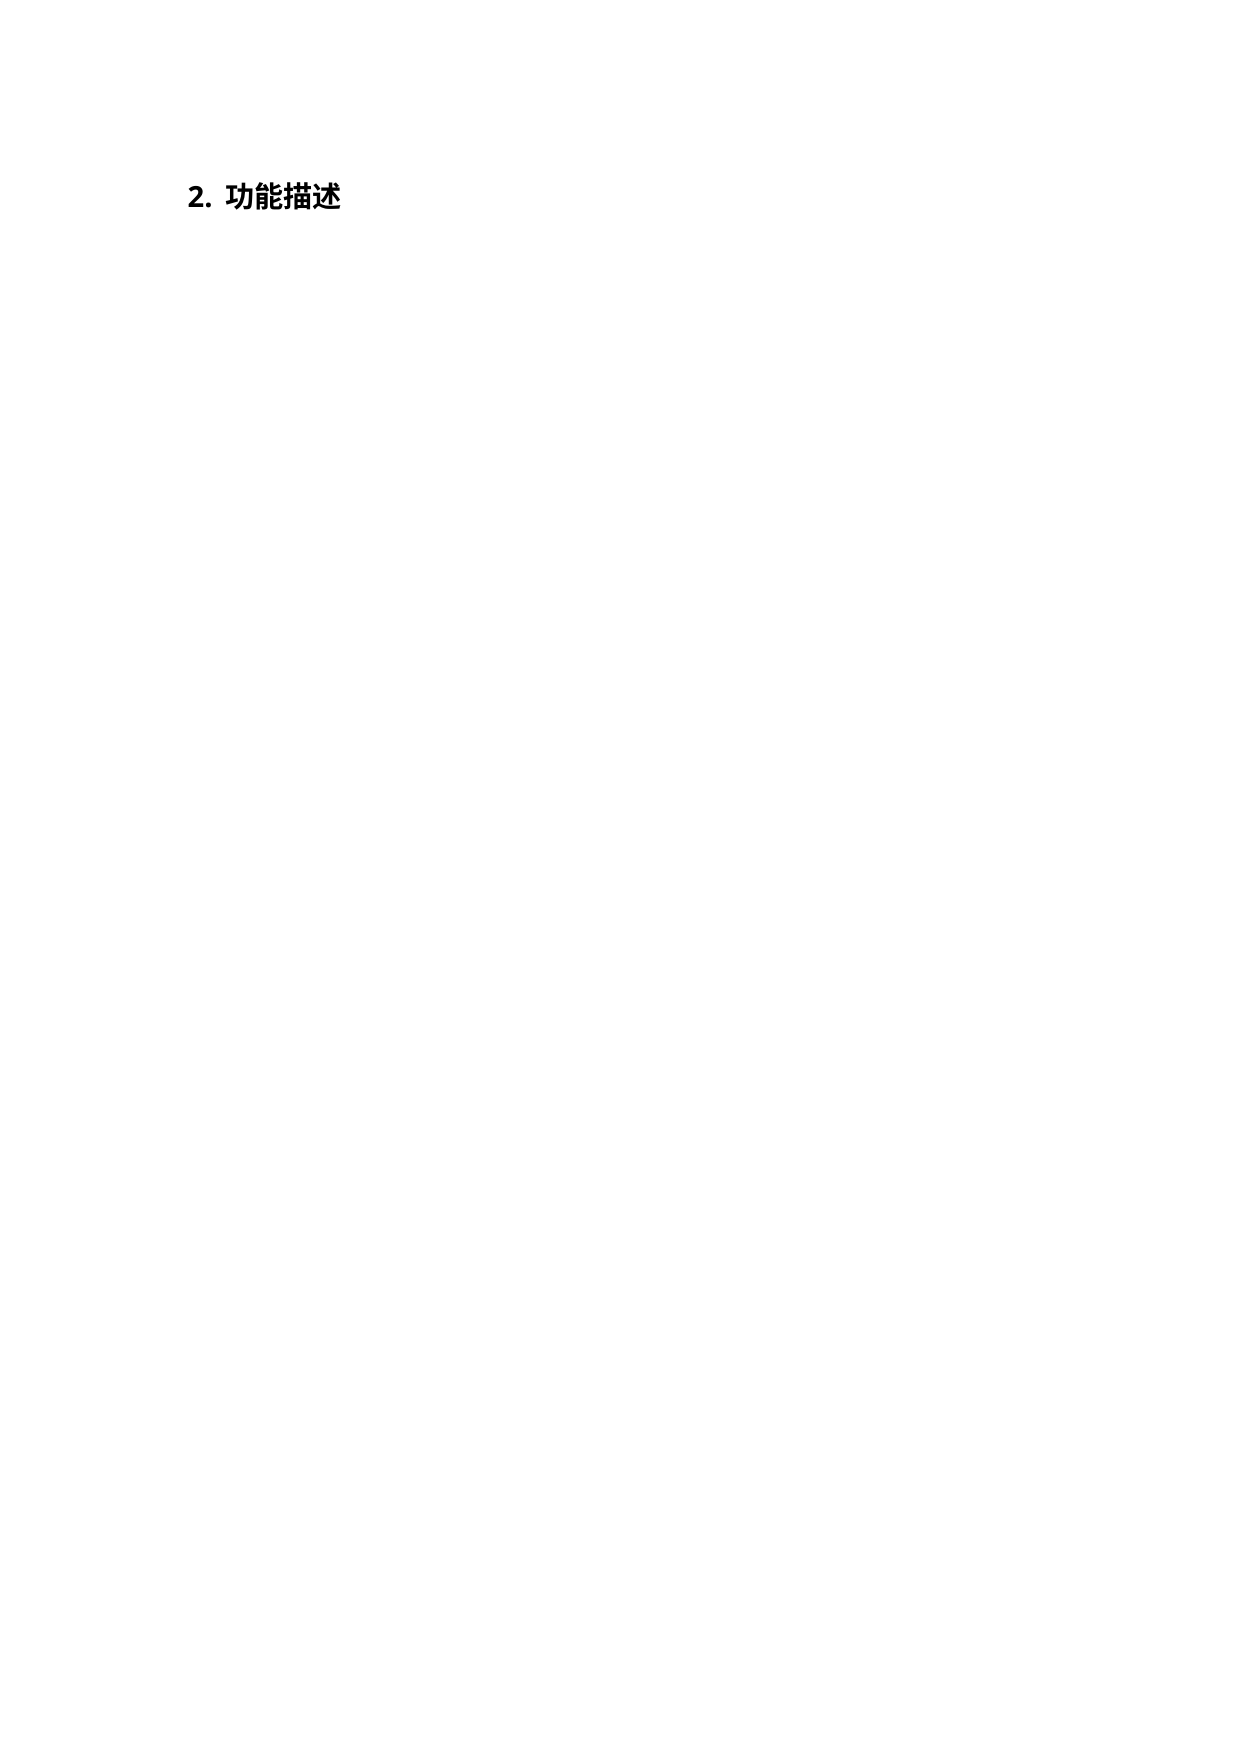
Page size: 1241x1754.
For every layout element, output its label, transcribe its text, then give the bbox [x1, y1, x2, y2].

subtitle 功能描述 [187, 162, 1053, 227]
